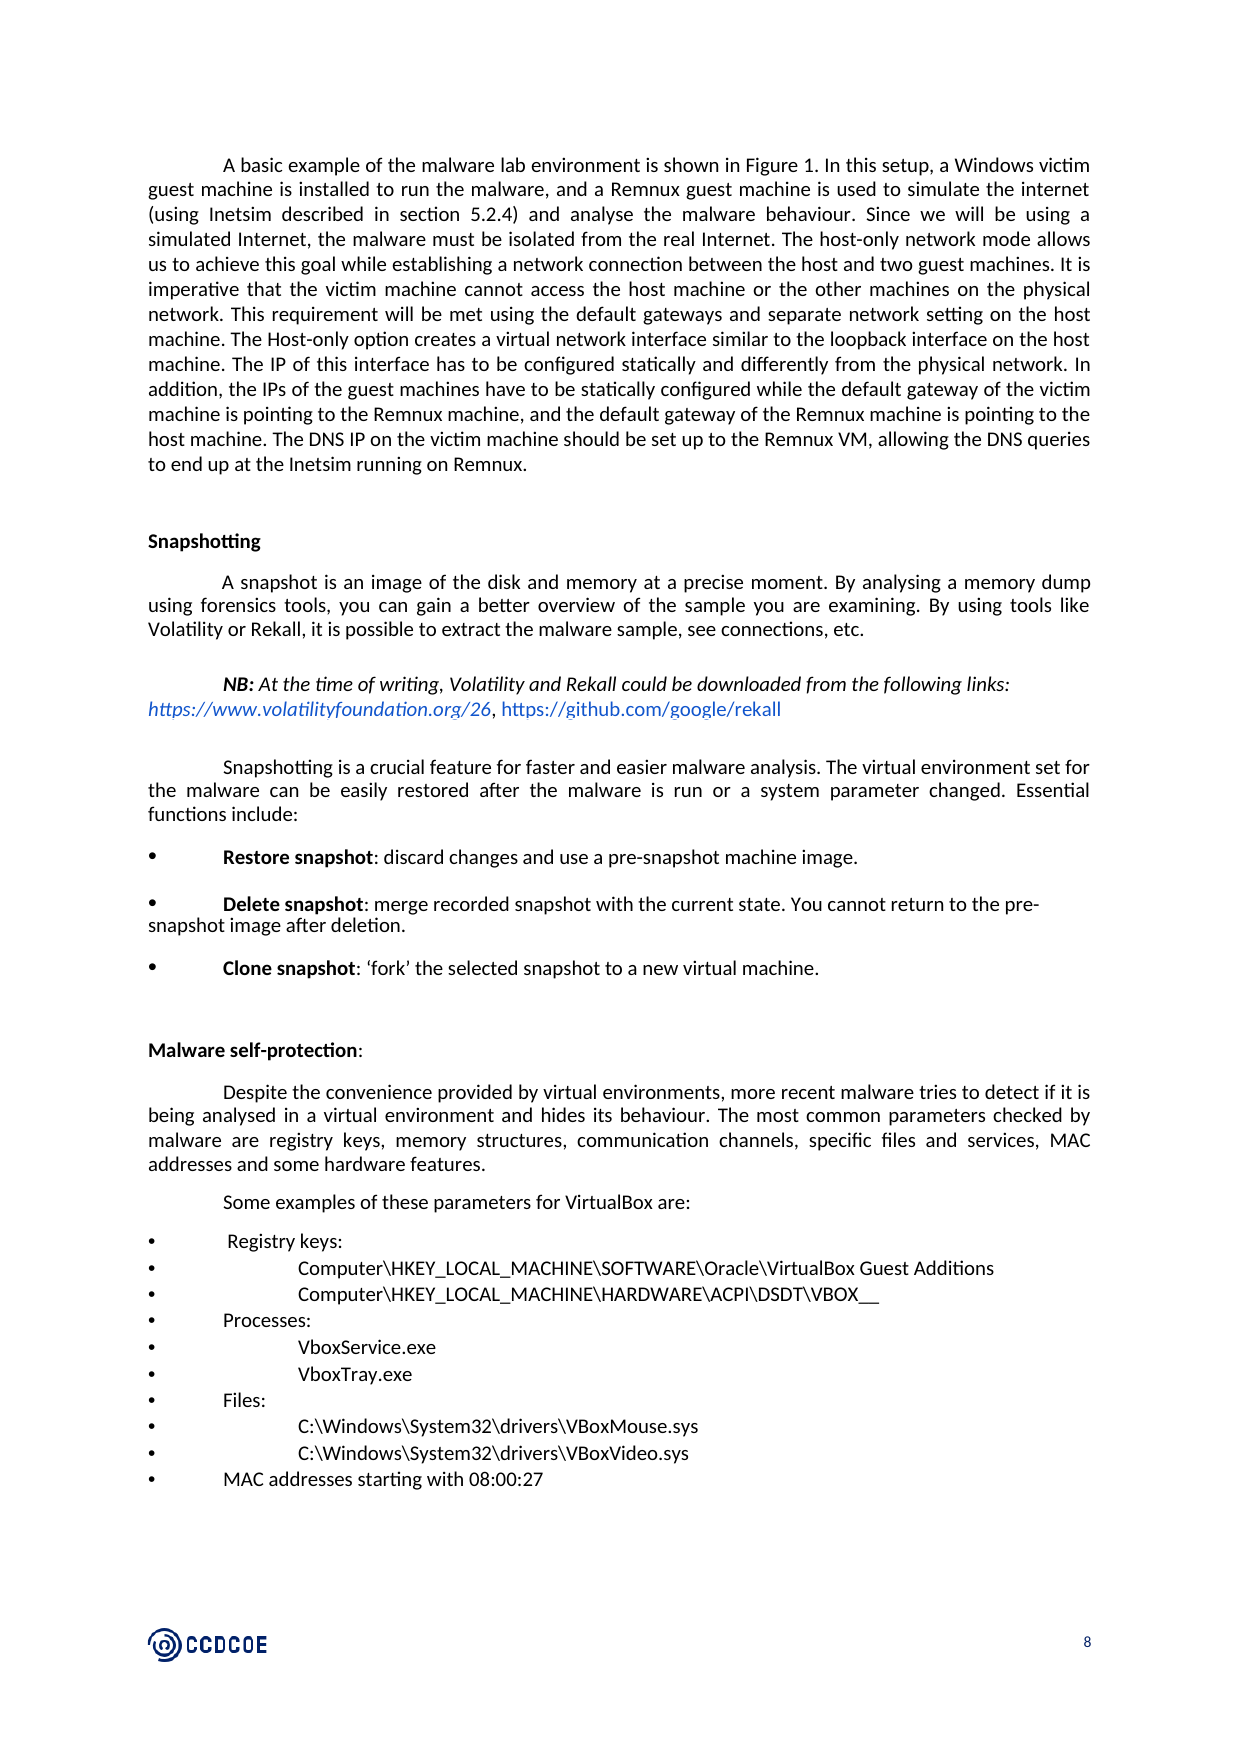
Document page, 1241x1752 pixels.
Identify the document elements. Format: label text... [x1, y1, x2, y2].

text Snapshotting [148, 528, 1092, 554]
list Processes: [148, 1308, 1092, 1333]
picture [147, 1628, 183, 1662]
text A basic example of the malware lab environment is shown in Figure 1. In this setup, a Windows victim guest machine is installed to run the malware, and a Remnux guest machine is used to simulate the internet (using Inetsim described in section 5.2.4) and analyse the malware behaviour. Since we will be using a simulated Internet, the malware must be isolated from the real Internet. The host-only network mode allows us to achieve this goal while establishing a network connection between the host and two guest machines. It is imperative that the victim machine cannot access the host machine or the other machines on the physical network. This requirement will be met using the default gateways and separate network setting on the host machine. The Host-only option creates a virtual network interface similar to the loopback interface on the host machine. The IP of this interface has to be configured statically and differently from the physical network. In addition, the IPs of the guest machines have to be statically configured while the default gateway of the victim machine is pointing to the Remnux machine, and the default gateway of the Remnux machine is pointing to the host machine. The DNS IP on the victim machine should be set up to the Remnux VM, allowing the DNS queries to end up at the Inetsim running on Remnux. [148, 152, 1092, 477]
list VboxService.exe [148, 1334, 1092, 1359]
list C:\Windows\System32\drivers\VBoxMouse.sys [148, 1414, 1092, 1439]
text A snapshot is an image of the disk and memory at a precise moment. By analysing a memory dump using forensics tools, you can gain a better overview of the sample you are examining. By using tools like Volatility or Rekall, it is possible to extract the malware sample, see connections, etc. [148, 571, 1092, 642]
list Computer\HKEY_LOCAL_MACHINE\SOFTWARE\Oracle\VirtualBox Guest Additions [148, 1255, 1092, 1280]
text Snapshotting is a crucial feature for faster and easier malware analysis. The virtual environment set for the malware can be easily restored after the malware is run or a system parameter changed. Essential functions include: [148, 756, 1092, 826]
text Malware self-protection: [148, 1037, 1092, 1062]
list Clone snapshot: ‘fork’ the selected snapshot to a new virtual machine. [148, 952, 1092, 980]
list Computer\HKEY_LOCAL_MACHINE\HARDWARE\ACPI\DSDT\VBOX__ [148, 1281, 1092, 1307]
text https://www.volatilityfoundation.org/26, https://github.com/google/rekall [148, 696, 1092, 721]
text NB: At the time of writing, Volatility and Rekall could be downloaded from the following links: [223, 671, 1092, 696]
list Files: [148, 1387, 1092, 1413]
text Some examples of these parameters for VirtualBox are: [223, 1189, 1092, 1215]
list C:\Windows\System32\drivers\VBoxVideo.sys [148, 1440, 1092, 1466]
text Despite the convenience provided by virtual environments, more recent malware tries to detect if it is being analysed in a virtual environment and hides its behaviour. The most common parameters checked by malware are registry keys, memory structures, communication channels, specific files and services, MAC addresses and some hardware features. [148, 1080, 1092, 1176]
list MAC addresses starting with 08:00:27 [148, 1467, 1092, 1492]
list Delete snapshot: merge recorded snapshot with the current state. You cannot return to the pre-snapshot image after deletion. [148, 892, 1092, 937]
list Restore snapshot: discard changes and use a pre-snapshot machine image. [148, 841, 1092, 869]
list Registry keys: [148, 1228, 1092, 1254]
picture [184, 1635, 267, 1655]
list VboxTray.exe [148, 1361, 1092, 1386]
